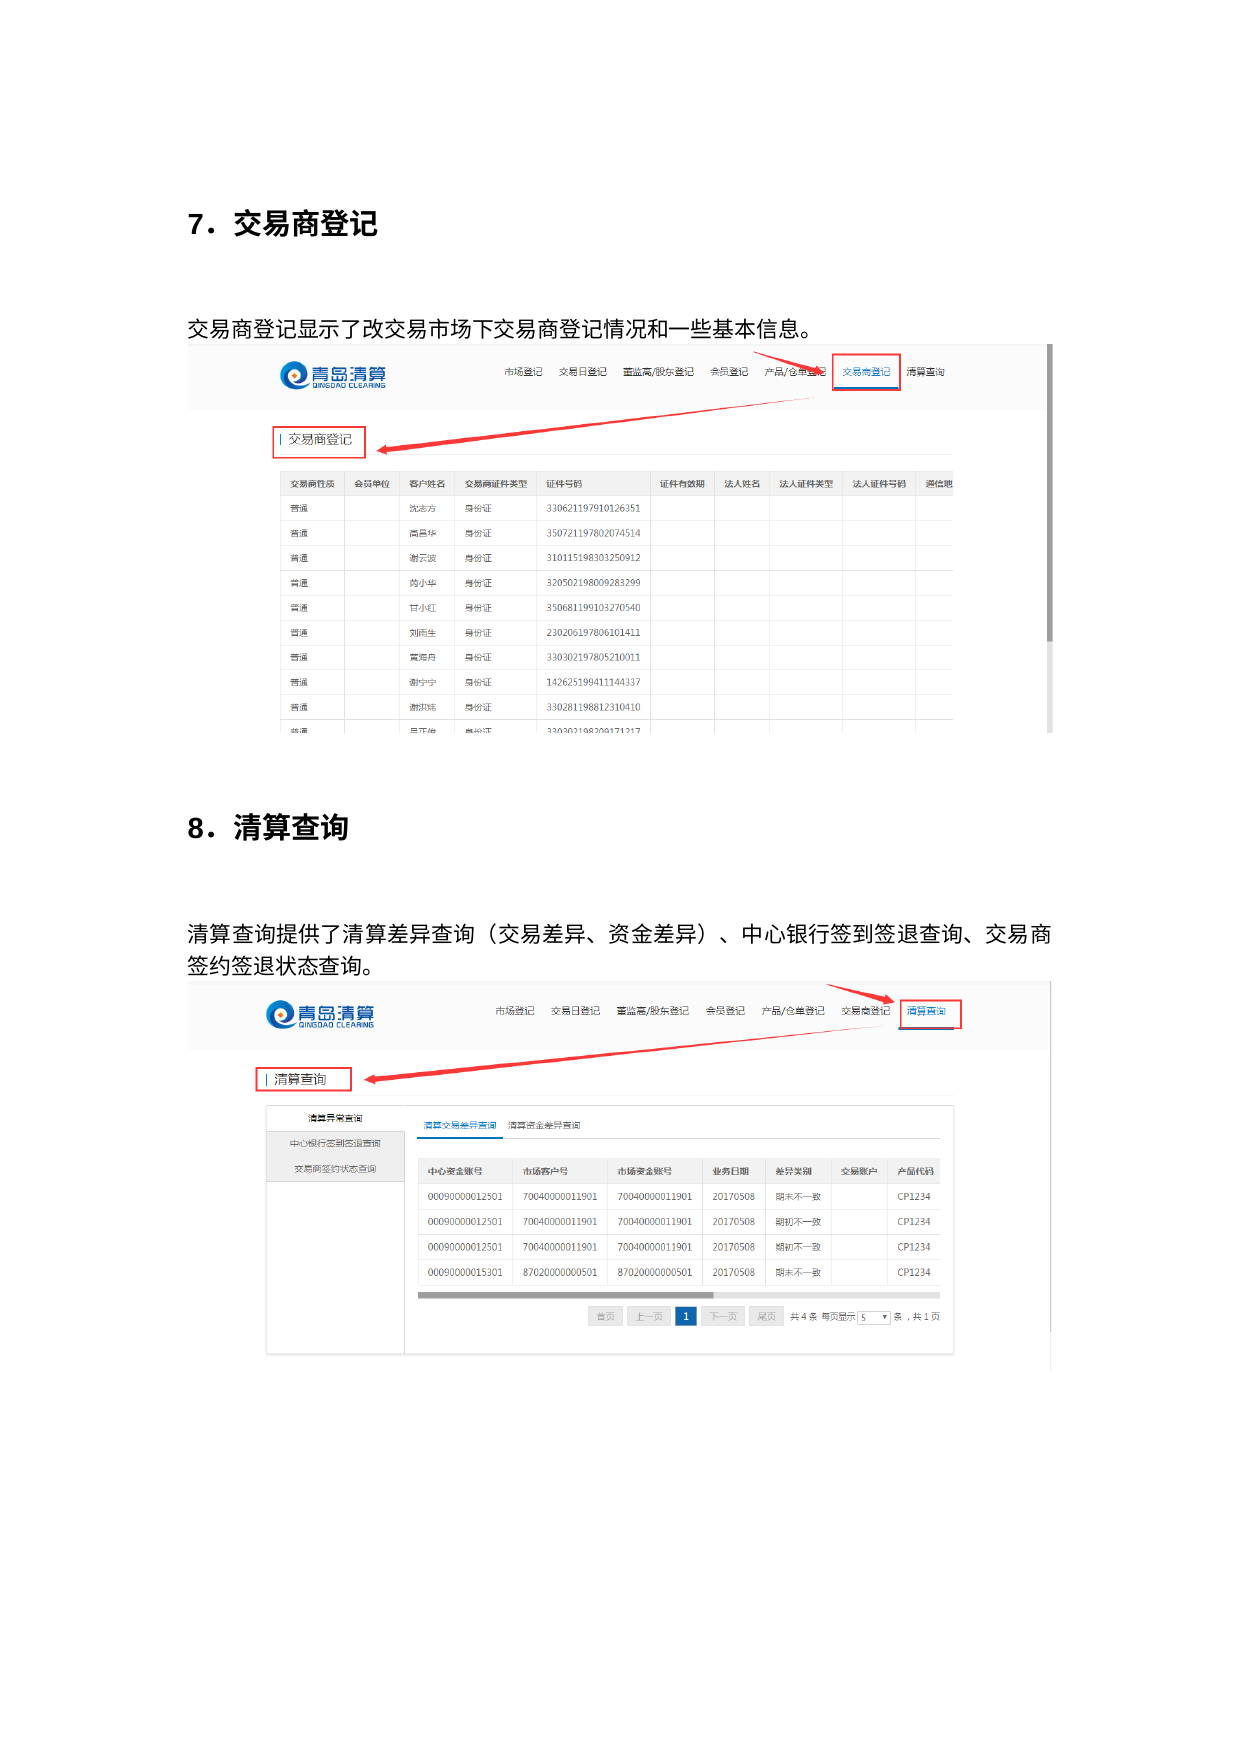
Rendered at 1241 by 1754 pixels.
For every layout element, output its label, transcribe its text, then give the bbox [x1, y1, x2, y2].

text 清算查询提供了清算差异查询（交易差异、资金差异）、中心银行签到签退查询、交易商签约签退状态查询。 [187, 916, 1053, 981]
subtitle 清算查询 [187, 794, 1053, 859]
subtitle 交易商登记 [187, 189, 1053, 254]
text 交易商登记显示了改交易市场下交易商登记情况和一些基本信息。 [187, 312, 1053, 344]
picture [187, 344, 1053, 733]
picture [187, 981, 1052, 1372]
